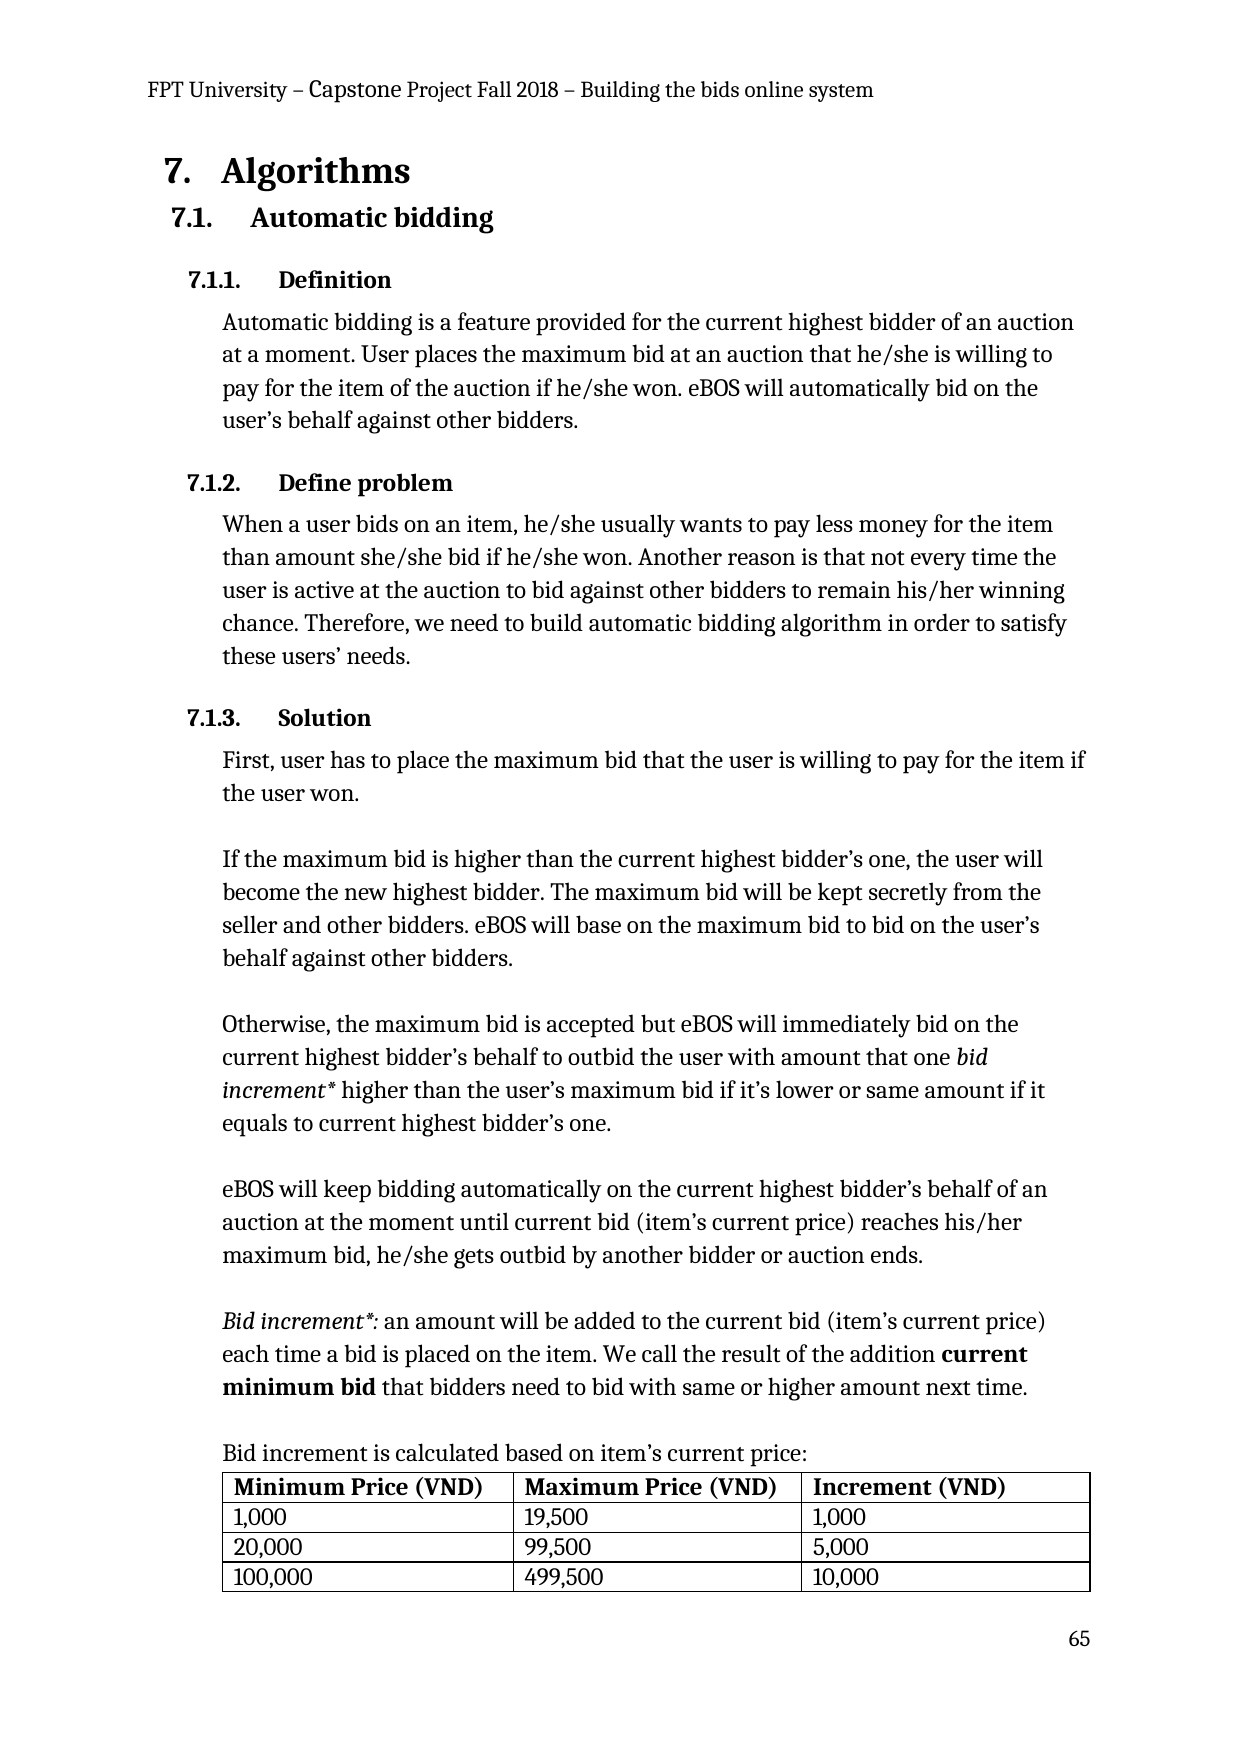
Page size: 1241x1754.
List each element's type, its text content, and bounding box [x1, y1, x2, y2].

subtitle Define problem [241, 469, 1082, 497]
text eBOS will keep bidding automatically on the current highest bidder’s behalf of an auction at the moment until current bid (item’s current price) reaches his/her maximum bid, he/she gets outbid by another bidder or auction ends. [222, 1175, 1090, 1270]
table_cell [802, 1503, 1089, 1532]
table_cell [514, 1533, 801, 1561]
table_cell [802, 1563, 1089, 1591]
subtitle Solution [241, 704, 1082, 733]
subtitle Algorithms [191, 150, 1090, 193]
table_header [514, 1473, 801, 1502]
text When a user bids on an item, he/she usually wants to pay less money for the item than amount she/she bid if he/she won. Another reason is that not every time the user is active at the auction to bid against other bidders to remain his/her winning chance. Therefore, we need to build automatic bidding algorithm in order to satisfy these users’ needs. [222, 510, 1090, 671]
text First, user has to place the maximum bid that the user is willing to pay for the item if the user won. [222, 746, 1090, 807]
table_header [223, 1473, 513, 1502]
subtitle Definition [241, 266, 1082, 295]
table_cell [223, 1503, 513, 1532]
subtitle Automatic bidding [213, 201, 1090, 234]
text Bid increment is calculated based on item’s current price: [222, 1439, 1090, 1468]
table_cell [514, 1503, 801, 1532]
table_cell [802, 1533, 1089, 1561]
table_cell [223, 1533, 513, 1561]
text Bid increment*: an amount will be added to the current bid (item’s current price) each time a bid is placed on the item. We call the result of the addition current minimum bid that bidders need to bid with same or higher amount next time. [222, 1307, 1090, 1402]
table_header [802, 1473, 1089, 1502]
text If the maximum bid is higher than the current highest bidder’s one, the user will become the new highest bidder. The maximum bid will be kept secretly from the seller and other bidders. eBOS will base on the maximum bid to bid on the user’s behalf against other bidders. [222, 845, 1090, 972]
text Automatic bidding is a feature provided for the current highest bidder of an auction at a moment. User places the maximum bid at an auction that he/she is willing to pay for the item of the auction if he/she won. eBOS will automatically bid on the user’s behalf against other bidders. [222, 307, 1090, 435]
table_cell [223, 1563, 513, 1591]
text Otherwise, the maximum bid is accepted but eBOS will immediately bid on the current highest bidder’s behalf to outbid the user with amount that one bid increment* higher than the user’s maximum bid if it’s lower or same amount if it equals to current highest bidder’s one. [222, 1010, 1090, 1138]
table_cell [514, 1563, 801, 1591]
